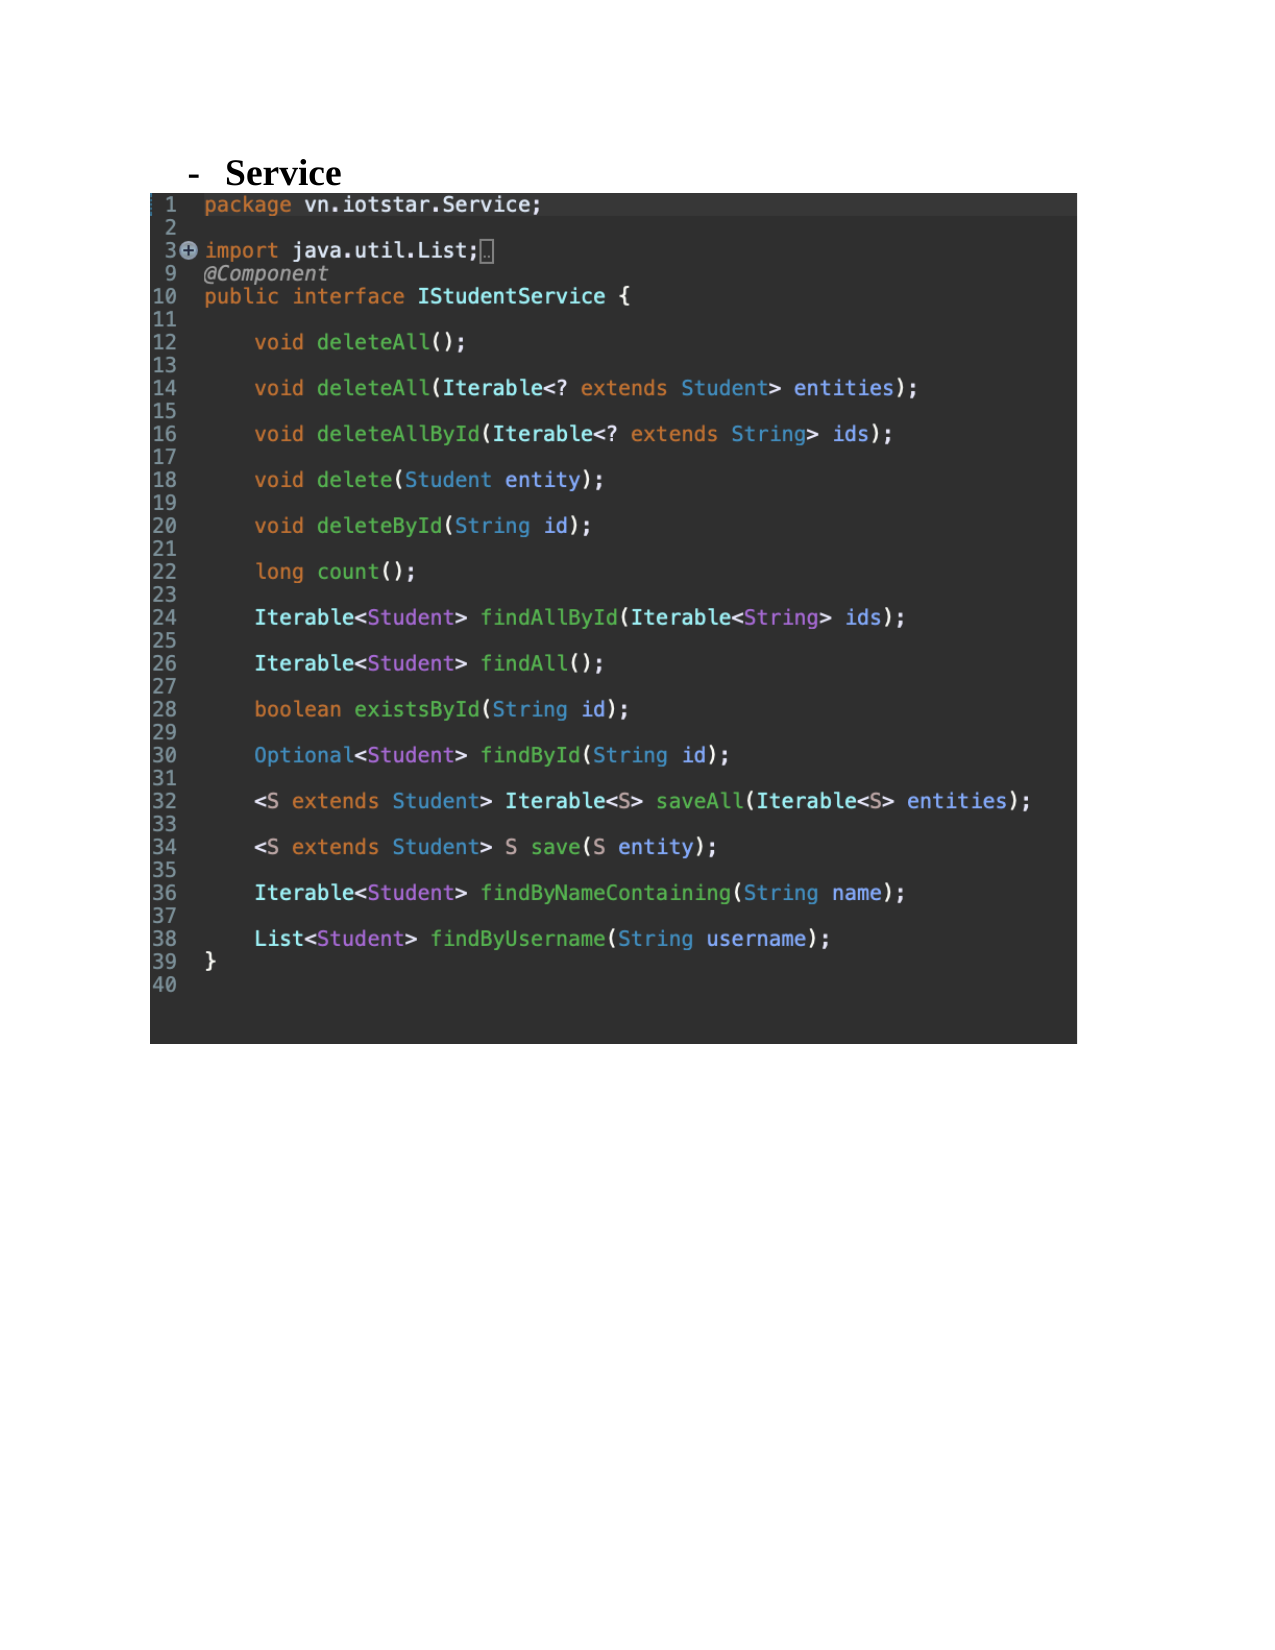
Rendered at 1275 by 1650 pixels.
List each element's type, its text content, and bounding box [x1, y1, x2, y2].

list Service [187, 150, 1125, 193]
picture [150, 193, 1078, 1044]
